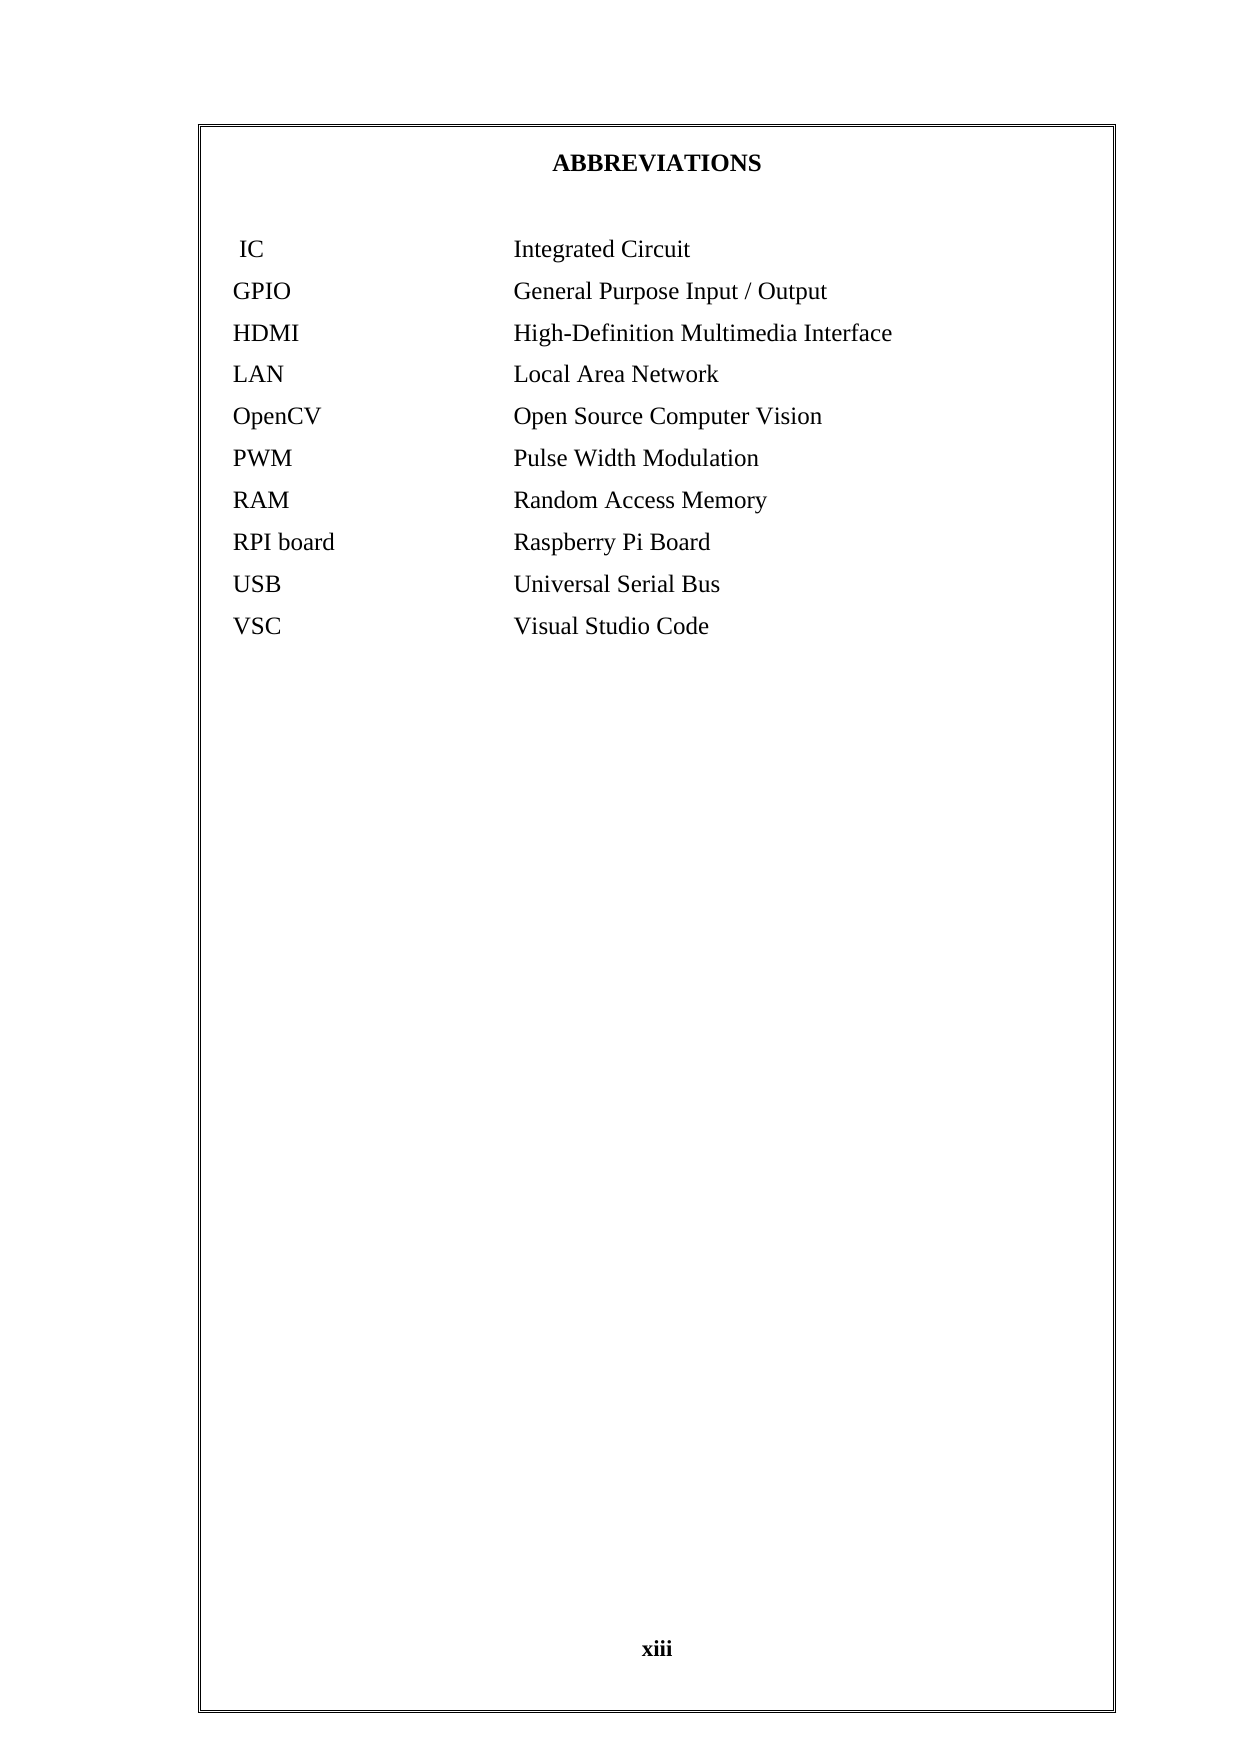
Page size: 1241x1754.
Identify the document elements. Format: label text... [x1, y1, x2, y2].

table_cell Raspberry Pi Board [502, 527, 1092, 569]
table_cell VSC [221, 611, 502, 653]
table_cell Universal Serial Bus [502, 569, 1092, 611]
table_cell Open Source Computer Vision [502, 401, 1092, 443]
table_cell RPI board [221, 527, 502, 569]
table_header IC [221, 234, 502, 276]
table_header Integrated Circuit [502, 234, 1092, 276]
table_cell PWM [221, 443, 502, 485]
table_cell OpenCV [221, 401, 502, 443]
table_cell USB [221, 569, 502, 611]
table_cell Visual Studio Code [502, 611, 1092, 653]
table_cell Pulse Width Modulation [502, 443, 1092, 485]
table_cell Local Area Network [502, 360, 1092, 401]
table_cell RAM [221, 485, 502, 527]
table_cell General Purpose Input / Output [502, 276, 1092, 318]
table_cell Random Access Memory [502, 485, 1092, 527]
table_cell LAN [221, 360, 502, 401]
table_cell High-Definition Multimedia Interface [502, 318, 1092, 359]
table_cell GPIO [221, 276, 502, 318]
text ABBREVIATIONS [221, 148, 1092, 176]
table_cell HDMI [221, 318, 502, 359]
